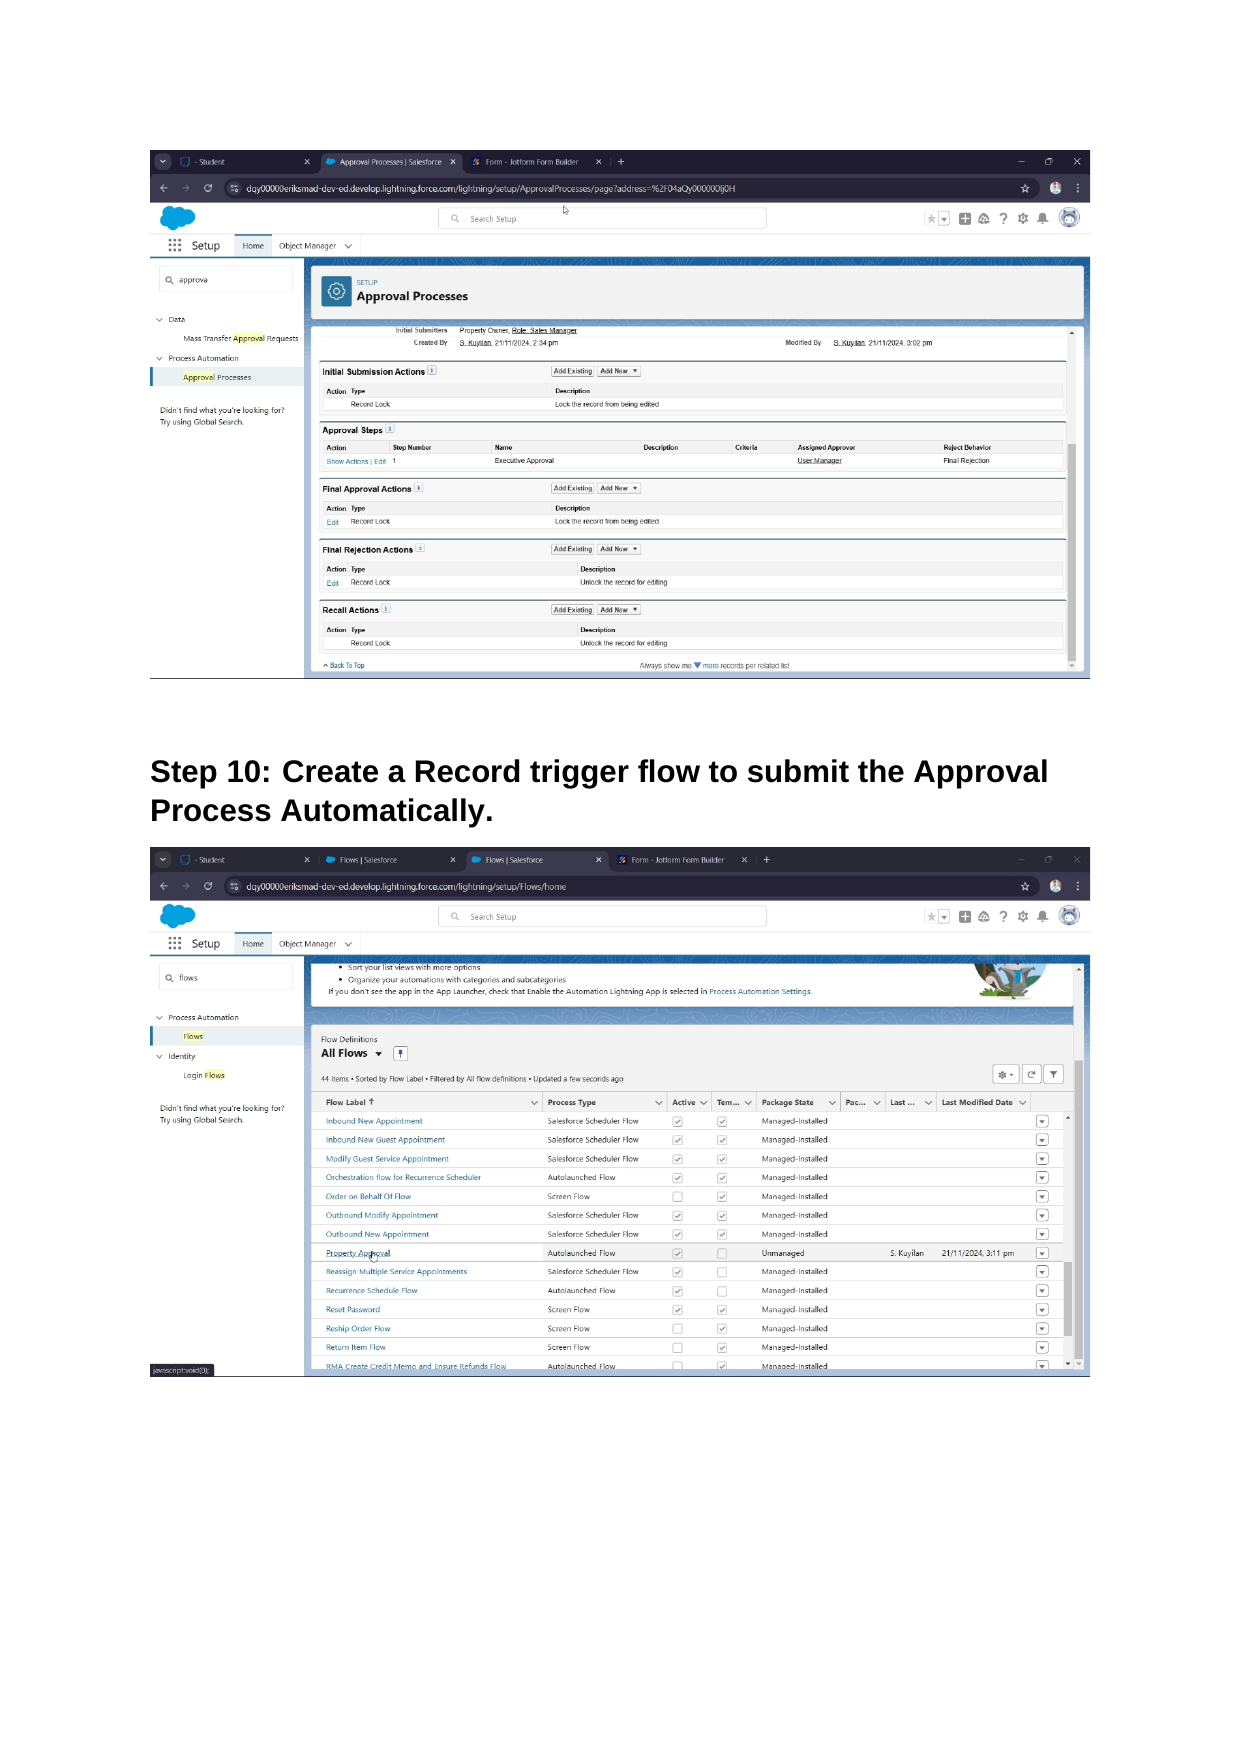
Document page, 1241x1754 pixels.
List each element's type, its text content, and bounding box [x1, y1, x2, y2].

picture [150, 847, 1091, 1377]
picture [150, 150, 1091, 679]
text Step 10: Create a Record trigger flow to submit the Approval Process Automatically. [150, 753, 1090, 828]
